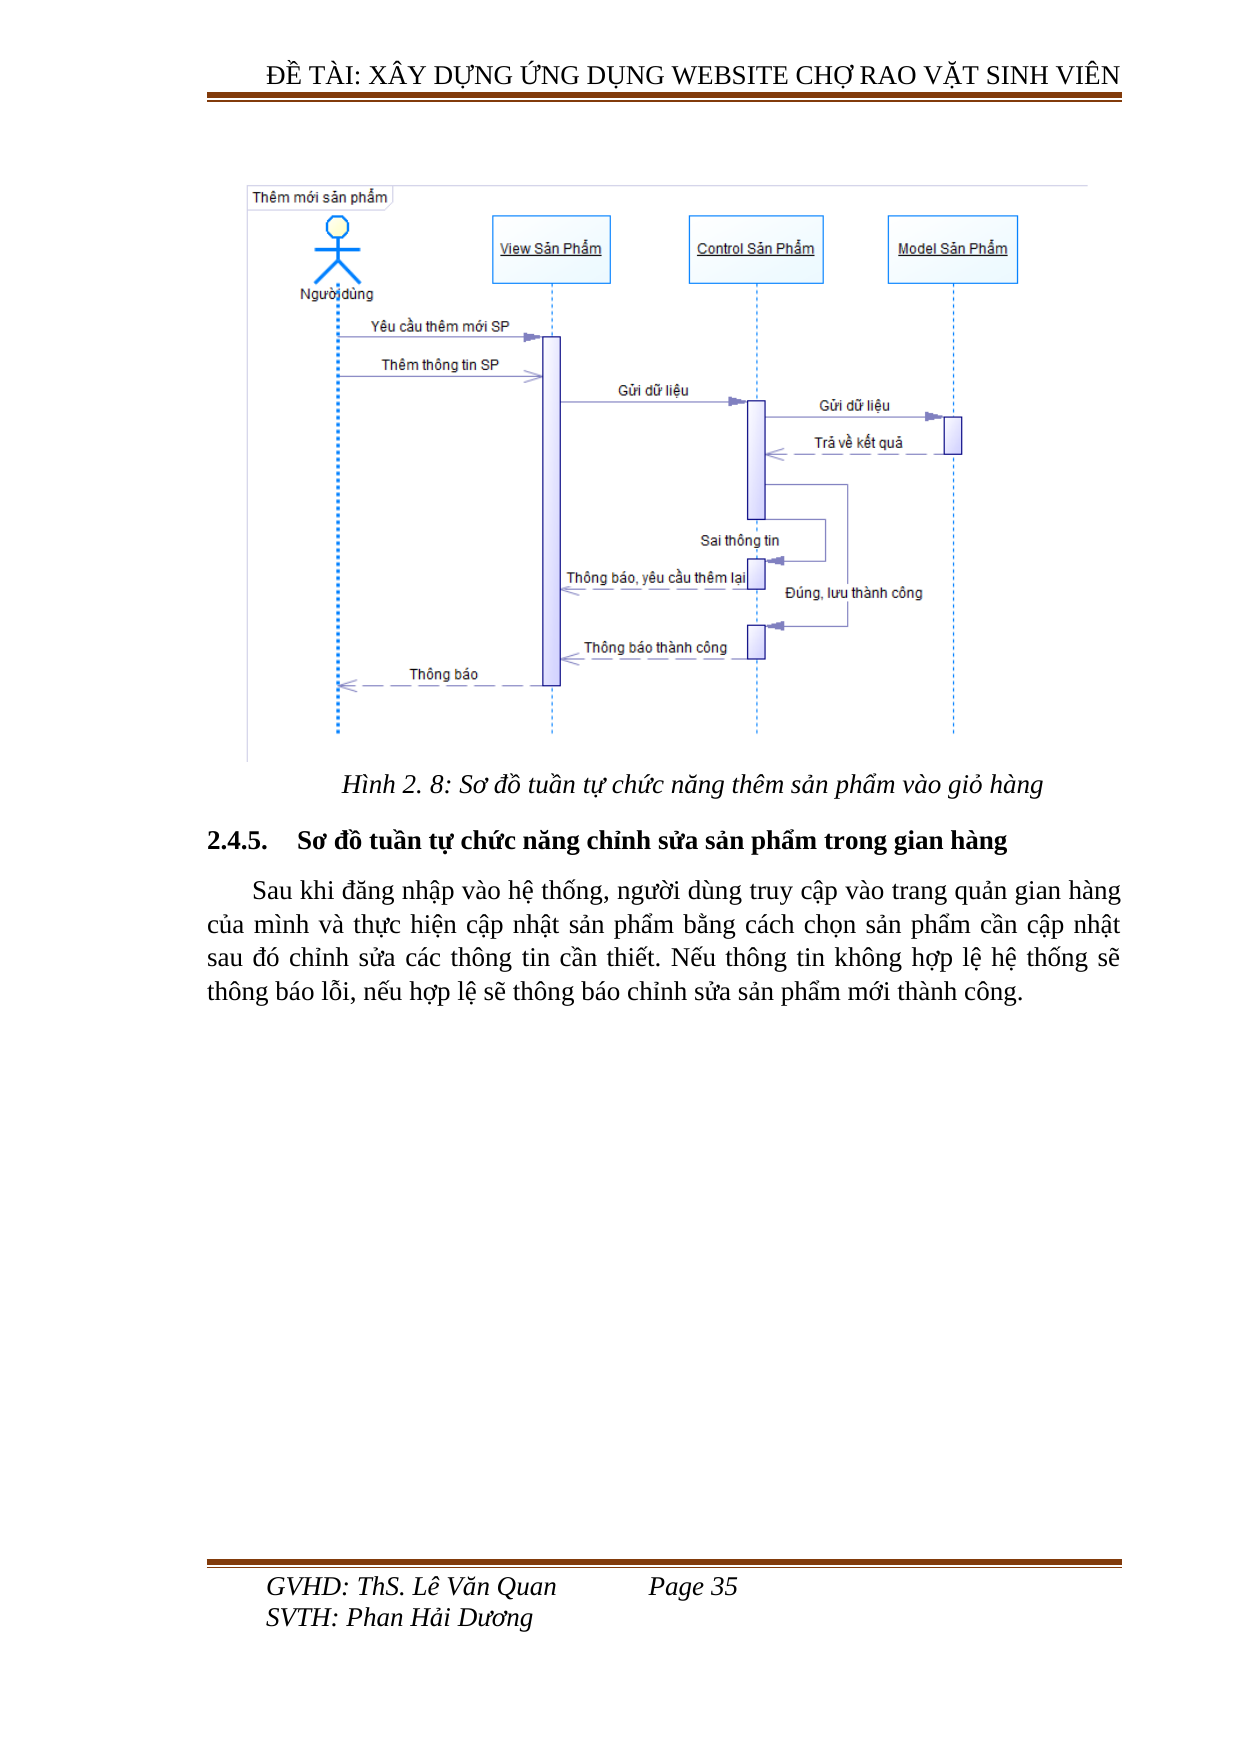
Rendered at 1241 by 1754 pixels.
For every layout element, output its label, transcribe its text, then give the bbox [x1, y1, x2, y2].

text Sau khi đăng nhập vào hệ thống, người dùng truy cập vào trang quản gian hàng của mình và thực hiện cập nhật sản phẩm bằng cách chọn sản phẩm cần cập nhật sau đó chỉnh sửa các thông tin cần thiết. Nếu thông tin không hợp lệ hệ thống sẽ thông báo lỗi, nếu hợp lệ sẽ thông báo chỉnh sửa sản phẩm mới thành công. [207, 874, 1122, 1006]
picture [241, 177, 1088, 762]
subtitle 2.4.5. Sơ đồ tuần tự chức năng chỉnh sửa sản phẩm trong gian hàng [207, 824, 1122, 855]
text Hình 2. 8: Sơ đồ tuần tự chức năng thêm sản phẩm vào giỏ hàng [207, 768, 1122, 799]
